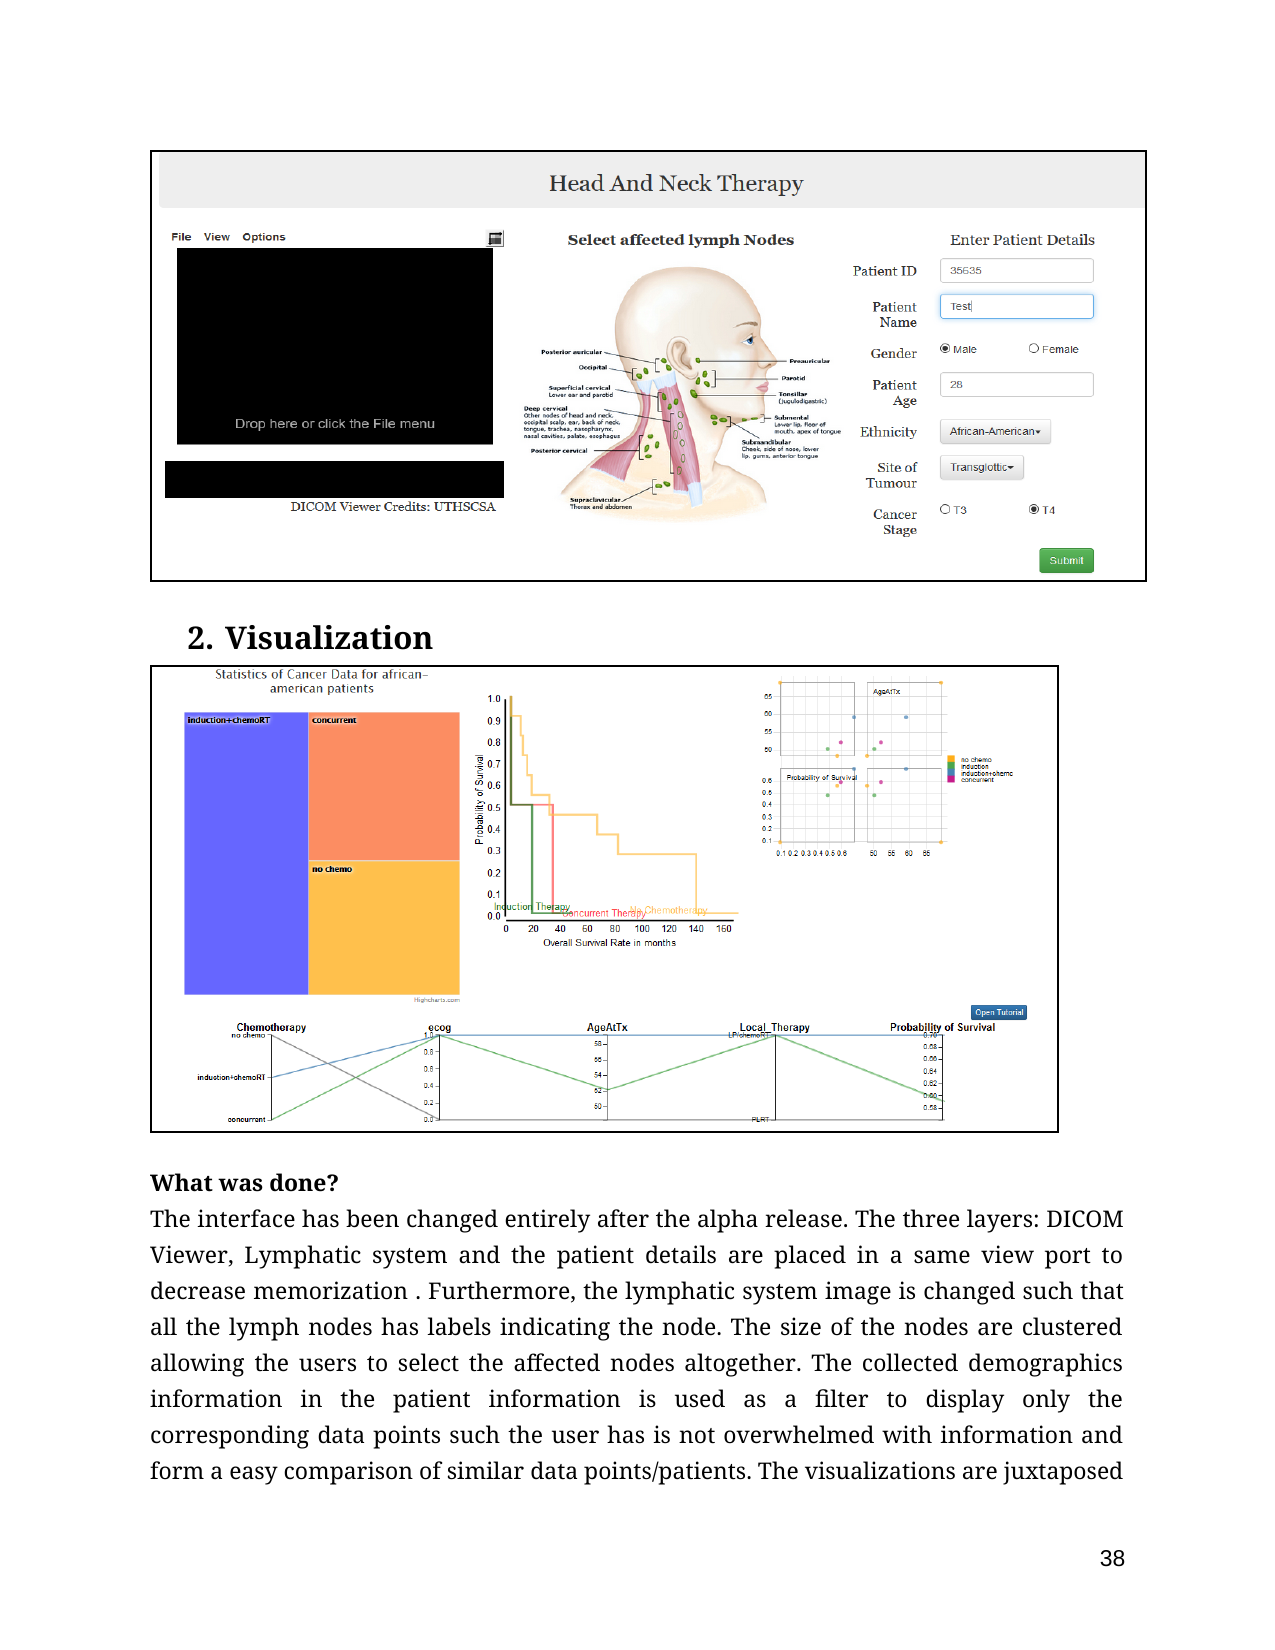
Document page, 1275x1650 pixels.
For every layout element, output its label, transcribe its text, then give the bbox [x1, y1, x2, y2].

picture [152, 667, 1057, 1131]
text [150, 1203, 1125, 1486]
picture [152, 152, 1145, 580]
text What was done? [150, 1167, 1125, 1199]
list Visualization [187, 616, 1125, 659]
